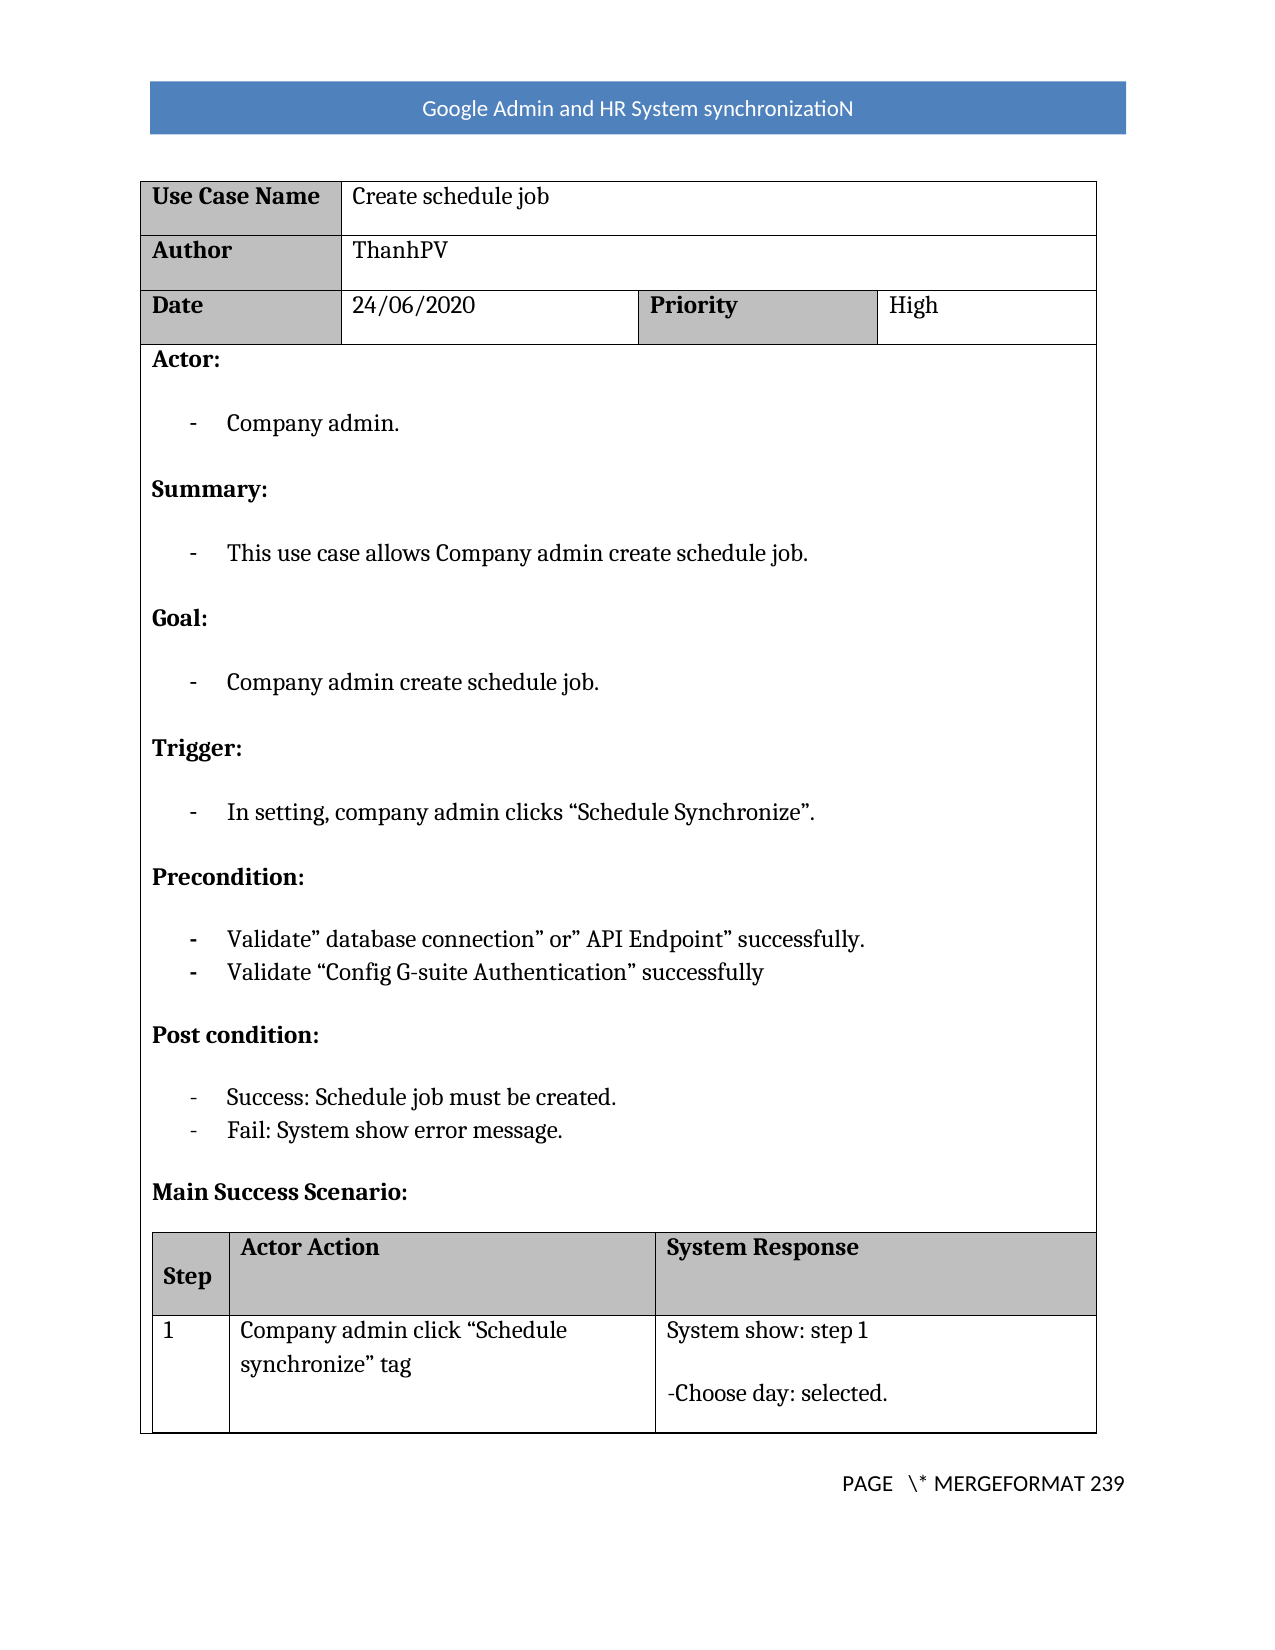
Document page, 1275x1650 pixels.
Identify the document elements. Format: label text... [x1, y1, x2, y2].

table_cell High [878, 291, 1096, 344]
table_cell Use Case Name [141, 182, 341, 235]
table_cell 24/06/2020 [342, 291, 638, 344]
table_cell Priority [639, 291, 877, 344]
table_cell Create schedule job [342, 182, 1096, 235]
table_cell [141, 345, 1096, 1433]
table_cell Date [141, 291, 341, 344]
table_cell Author [141, 236, 341, 290]
table_cell ThanhPV [342, 236, 1096, 290]
